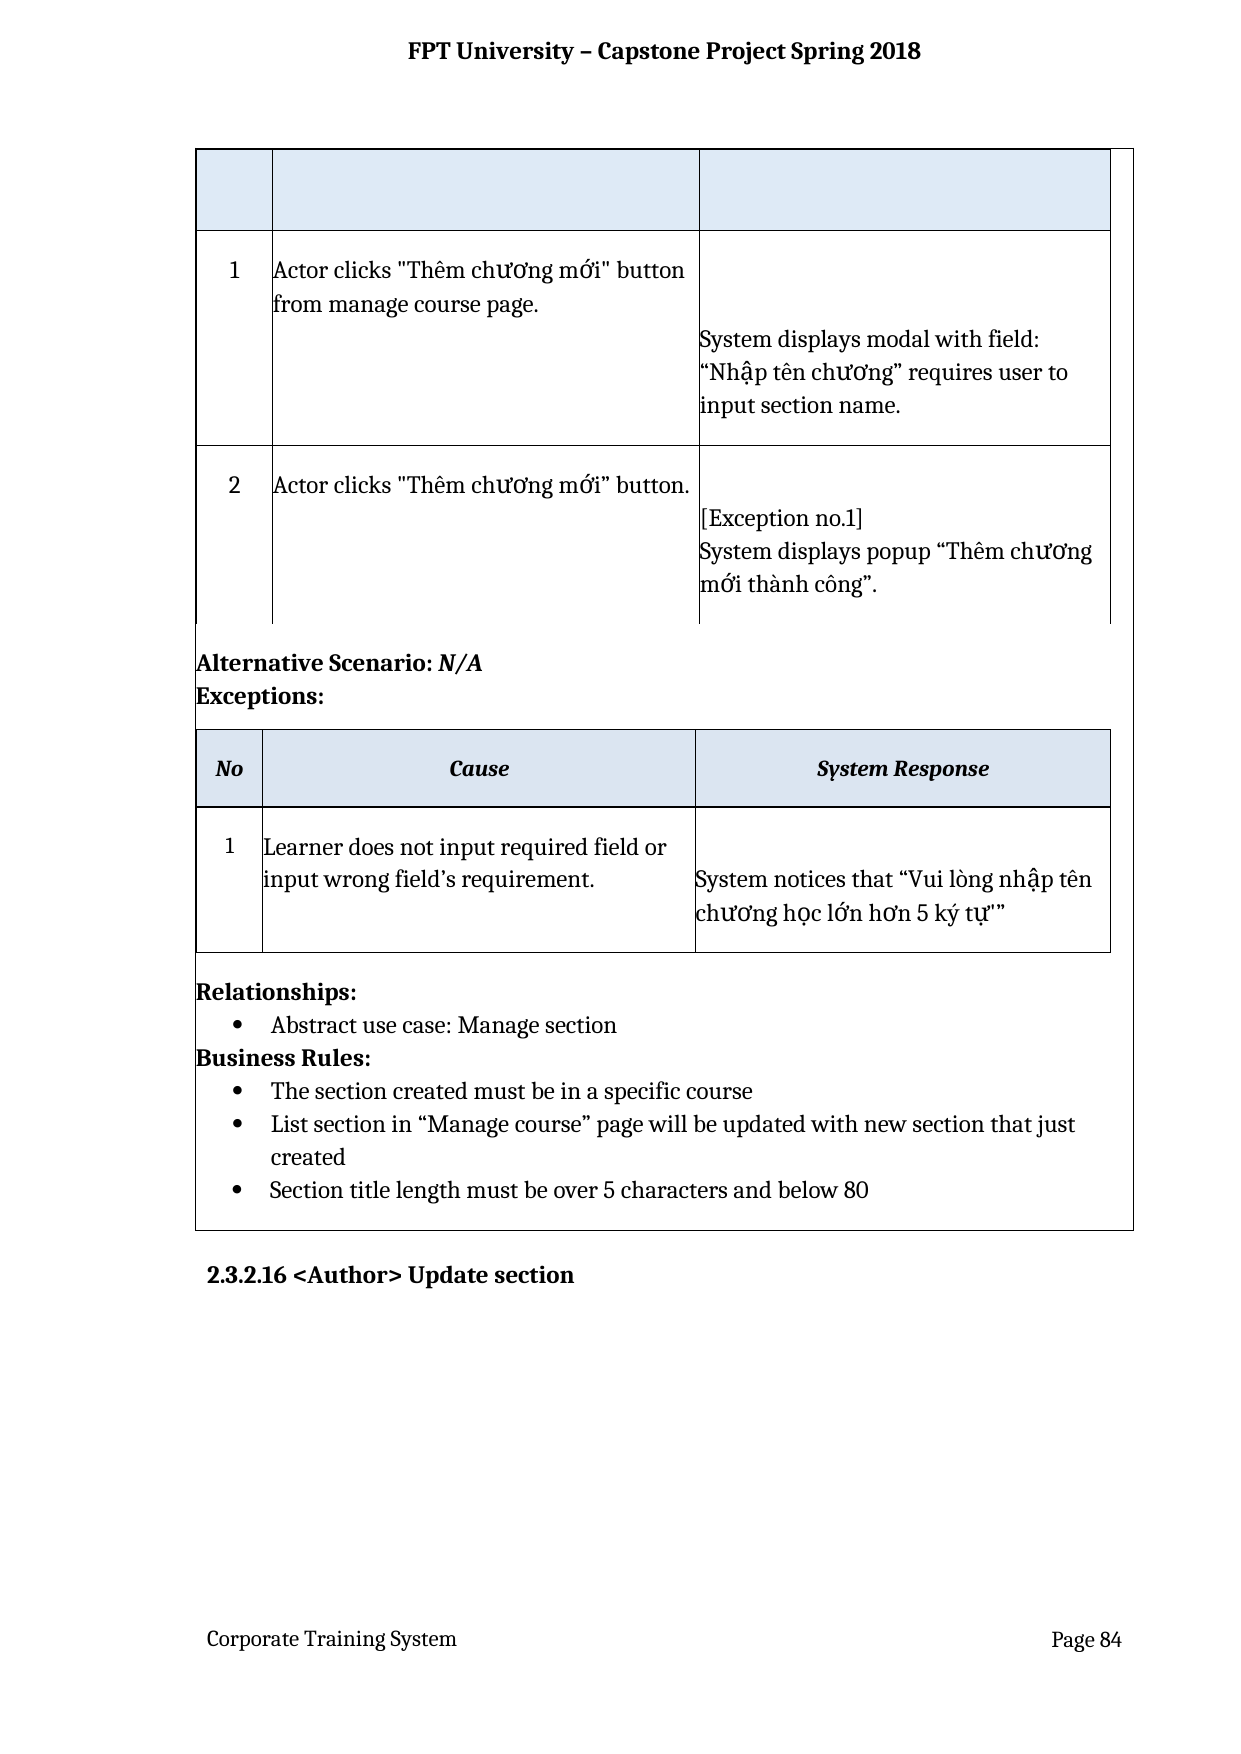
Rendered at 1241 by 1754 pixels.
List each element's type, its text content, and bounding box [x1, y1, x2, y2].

text 2.3.2.16 <Author> Update section [207, 1261, 1122, 1290]
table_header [196, 149, 1133, 1230]
